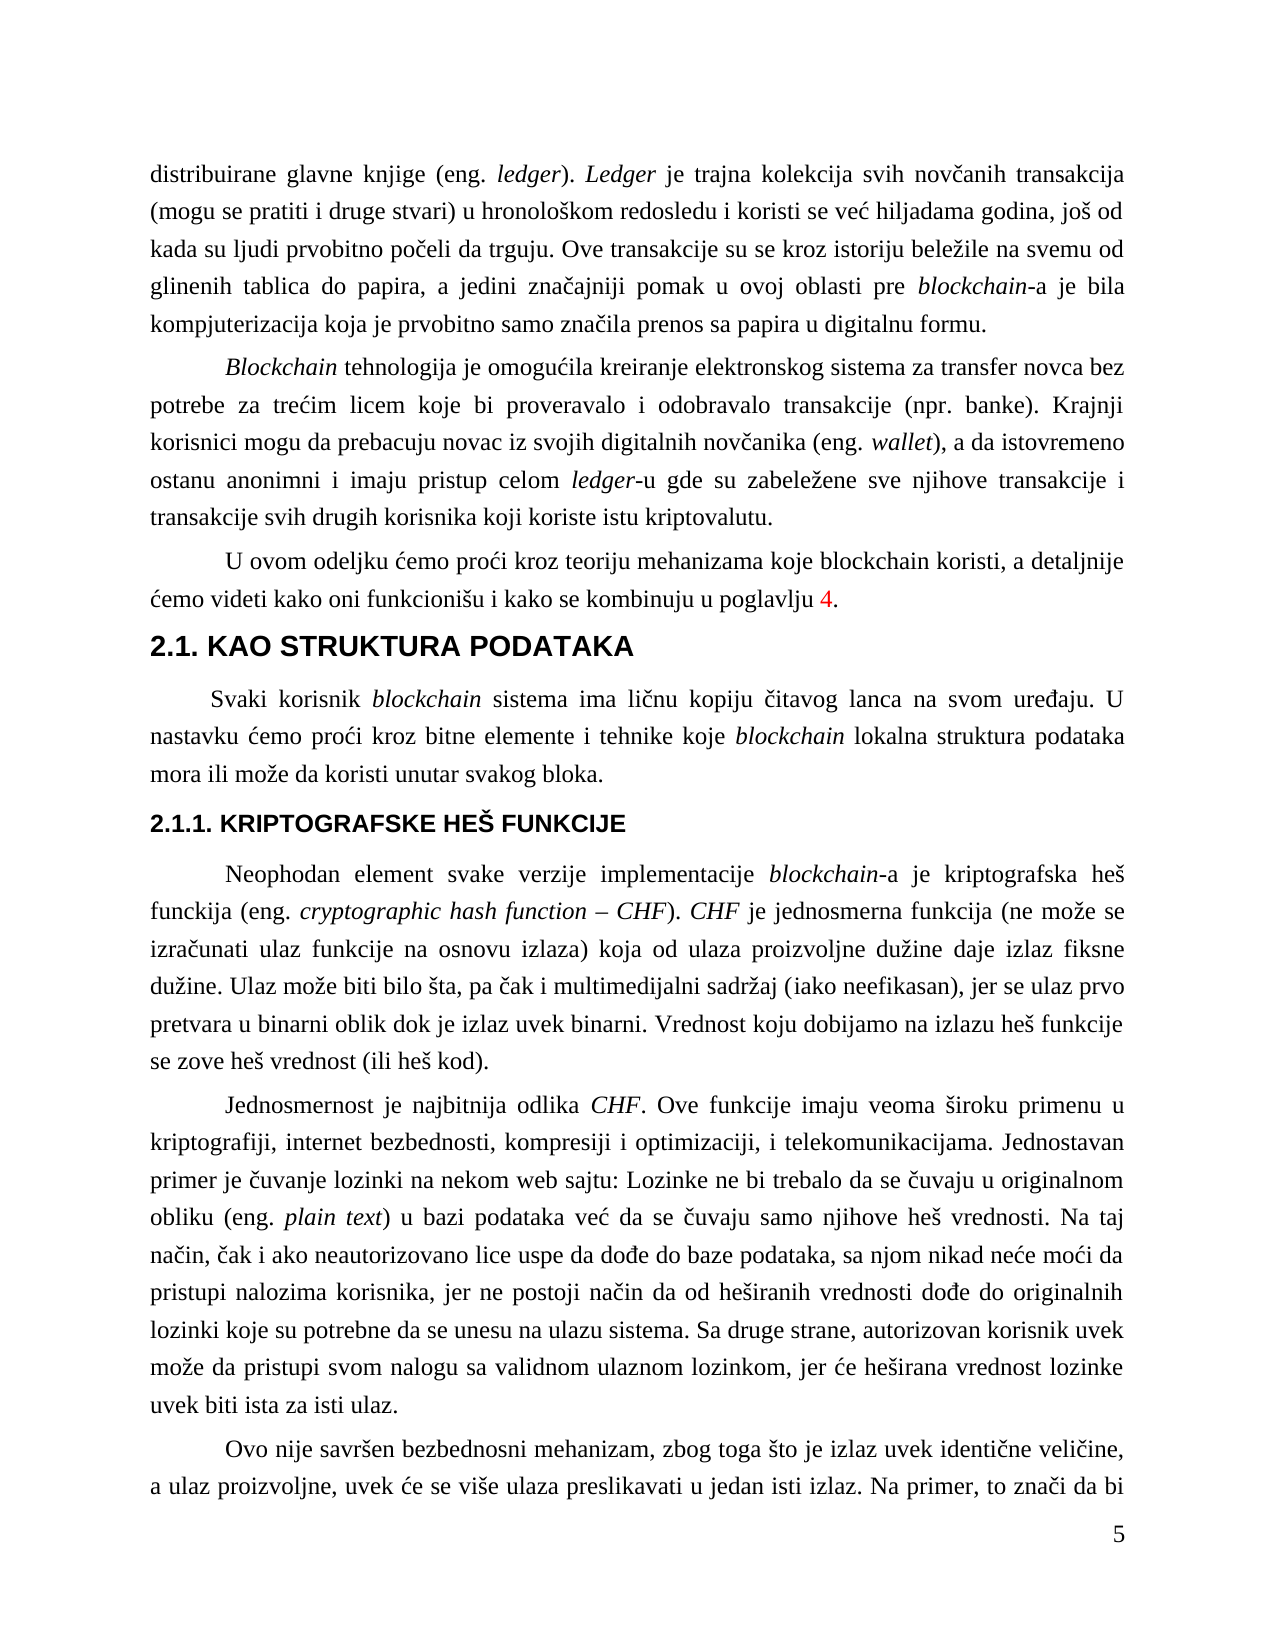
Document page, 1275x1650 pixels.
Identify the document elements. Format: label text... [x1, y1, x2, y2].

text Svaki korisnik blockchain sistema ima ličnu kopiju čitavog lanca na svom uređaju. U nastavku ćemo proći kroz bitne elemente i tehnike koje blockchain lokalna struktura podataka mora ili može da koristi unutar svakog bloka. [150, 675, 1125, 787]
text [150, 1425, 1125, 1500]
text U ovom odeljku ćemo proći kroz teoriju mehanizama koje blockchain koristi, a detaljnije ćemo videti kako oni funkcionišu i kako se kombinuju u poglavlju 4. [150, 537, 1125, 612]
subtitle KRIPTOGRAFSKE HEŠ FUNKCIJE [150, 800, 1125, 837]
subtitle KAO STRUKTURA PODATAKA [150, 625, 1125, 662]
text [150, 150, 1125, 337]
text Neophodan element svake verzije implementacije blockchain-a je kriptografska heš funckija (eng. cryptographic hash function – CHF). CHF je jednosmerna funkcija (ne može se izračunati ulaz funkcije na osnovu izlaza) koja od ulaza proizvoljne dužine daje izlaz fiksne dužine. Ulaz može biti bilo šta, pa čak i multimedijalni sadržaj (iako neefikasan), jer se ulaz prvo pretvara u binarni oblik dok je izlaz uvek binarni. Vrednost koju dobijamo na izlazu heš funkcije se zove heš vrednost (ili heš kod). [150, 850, 1125, 1075]
text Jednosmernost je najbitnija odlika CHF. Ove funkcije imaju veoma široku primenu u kriptografiji, internet bezbednosti, kompresiji i optimizaciji, i telekomunikacijama. Jednostavan primer je čuvanje lozinki na nekom web sajtu: Lozinke ne bi trebalo da se čuvaju u originalnom obliku (eng. plain text) u bazi podataka već da se čuvaju samo njihove heš vrednosti. Na taj način, čak i ako neautorizovano lice uspe da dođe do baze podataka, sa njom nikad neće moći da pristupi nalozima korisnika, jer ne postoji način da od heširanih vrednosti dođe do originalnih lozinki koje su potrebne da se unesu na ulazu sistema. Sa druge strane, autorizovan korisnik uvek može da pristupi svom nalogu sa validnom ulaznom lozinkom, jer će heširana vrednost lozinke uvek biti ista za isti ulaz. [150, 1081, 1125, 1419]
text Blockchain tehnologija je omogućila kreiranje elektronskog sistema za transfer novca bez potrebe za trećim licem koje bi proveravalo i odobravalo transakcije (npr. banke). Krajnji korisnici mogu da prebacuju novac iz svojih digitalnih novčanika (eng. wallet), a da istovremeno ostanu anonimni i imaju pristup celom ledger-u gde su zabeležene sve njihove transakcije i transakcije svih drugih korisnika koji koriste istu kriptovalutu. [150, 344, 1125, 531]
